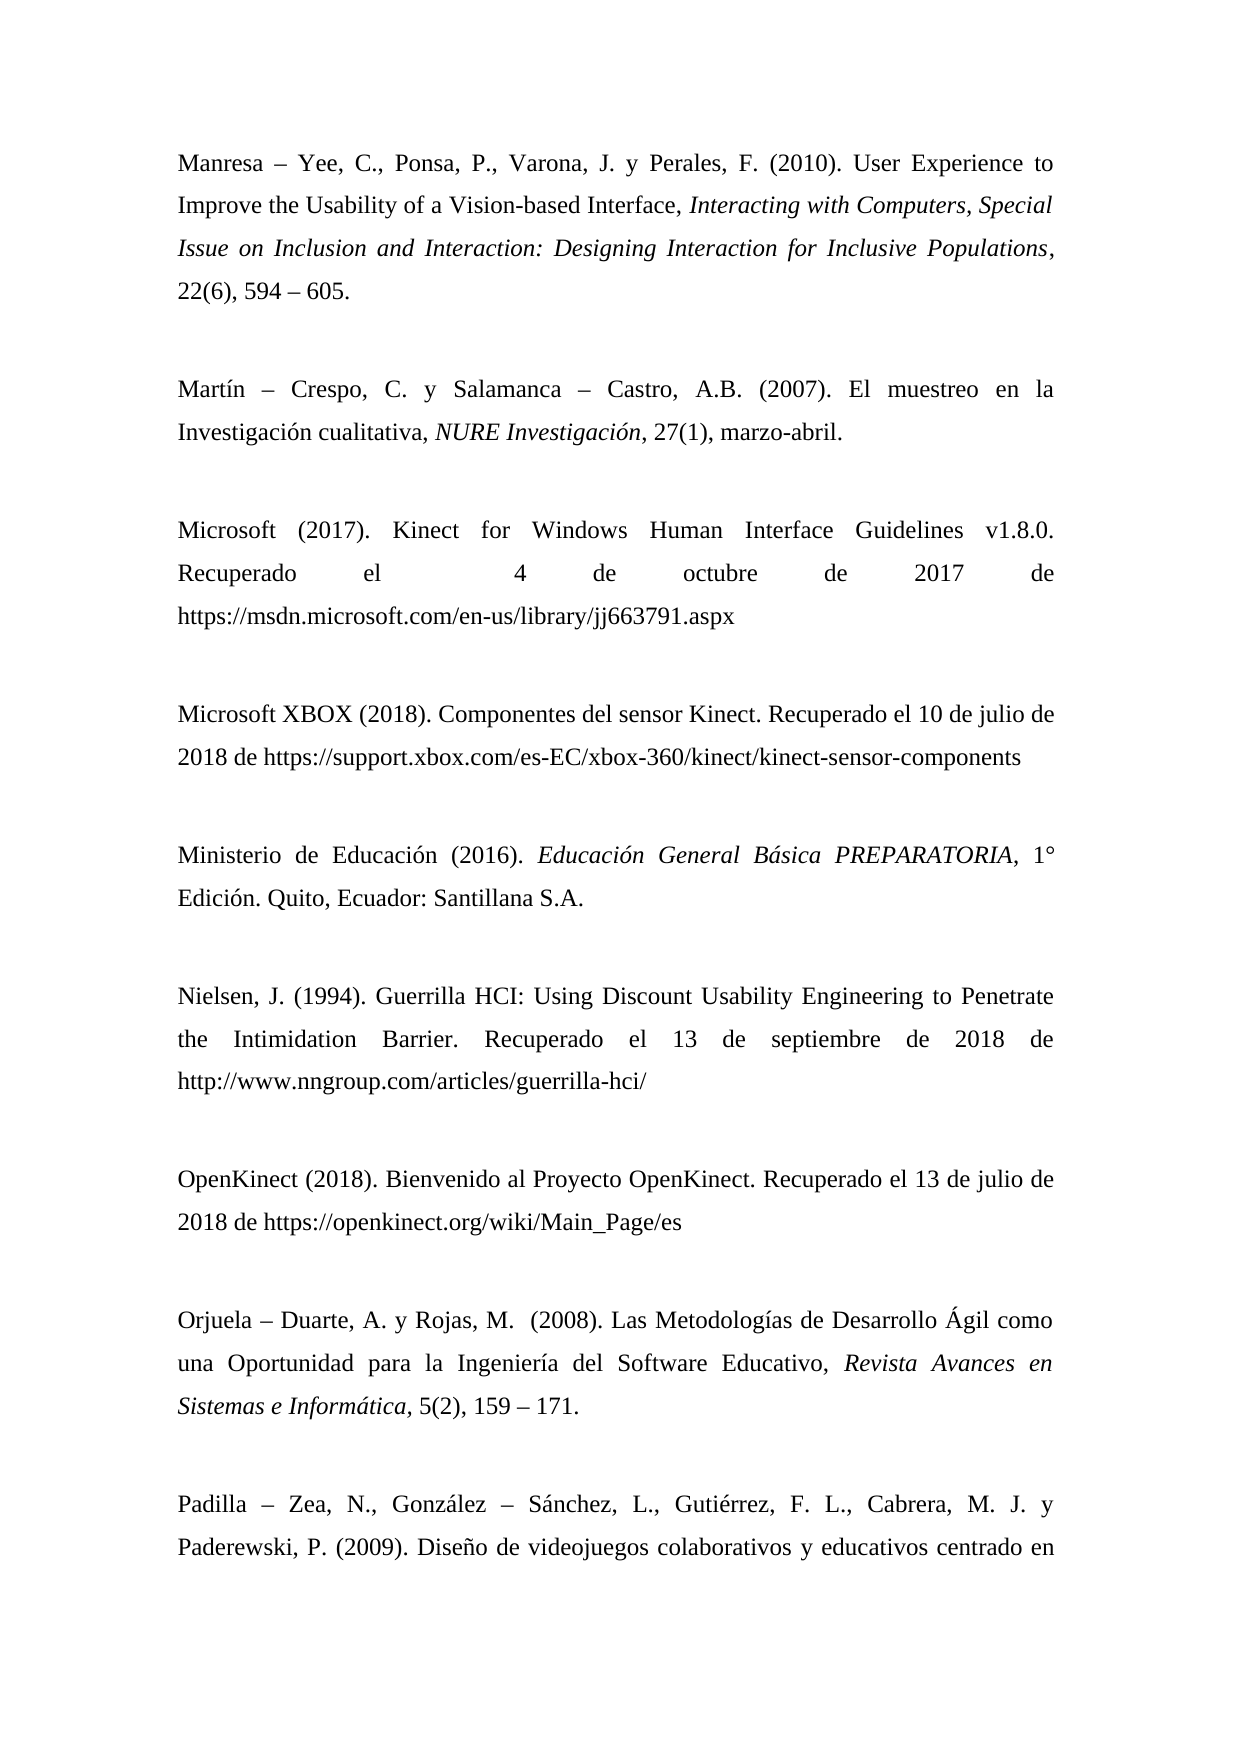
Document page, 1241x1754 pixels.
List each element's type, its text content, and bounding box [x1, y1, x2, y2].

text Manresa – Yee, C., Ponsa, P., Varona, J. y Perales, F. (2010). User Experience to Improve the Usability of a Vision-based Interface, Interacting with Computers, Special Issue on Inclusion and Interaction: Designing Interaction for Inclusive Populations, 22(6), 594 – 605. [177, 148, 1055, 305]
text Martín – Crespo, C. y Salamanca – Castro, A.B. (2007). El muestreo en la Investigación cualitativa, NURE Investigación, 27(1), marzo-abril. [177, 374, 1055, 446]
text Microsoft (2017). Kinect for Windows Human Interface Guidelines v1.8.0. Recuperado el 4 de octubre de 2017 de https://msdn.microsoft.com/en-us/library/jj663791.aspx [177, 515, 1055, 629]
text Nielsen, J. (1994). Guerrilla HCI: Using Discount Usability Engineering to Penetrate the Intimidation Barrier. Recuperado el 13 de septiembre de 2018 de http://www.nngroup.com/articles/guerrilla-hci/ [177, 981, 1055, 1095]
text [177, 1489, 1055, 1561]
text Microsoft XBOX (2018). Componentes del sensor Kinect. Recuperado el 10 de julio de 2018 de https://support.xbox.com/es-EC/xbox-360/kinect/kinect-sensor-components [177, 699, 1055, 771]
text Orjuela – Duarte, A. y Rojas, M. (2008). Las Metodologías de Desarrollo Ágil como una Oportunidad para la Ingeniería del Software Educativo, Revista Avances en Sistemas e Informática, 5(2), 159 – 171. [177, 1306, 1055, 1420]
text OpenKinect (2018). Bienvenido al Proyecto OpenKinect. Recuperado el 13 de julio de 2018 de https://openkinect.org/wiki/Main_Page/es [177, 1164, 1055, 1236]
text Ministerio de Educación (2016). Educación General Básica PREPARATORIA, 1° Edición. Quito, Ecuador: Santillana S.A. [177, 840, 1055, 911]
